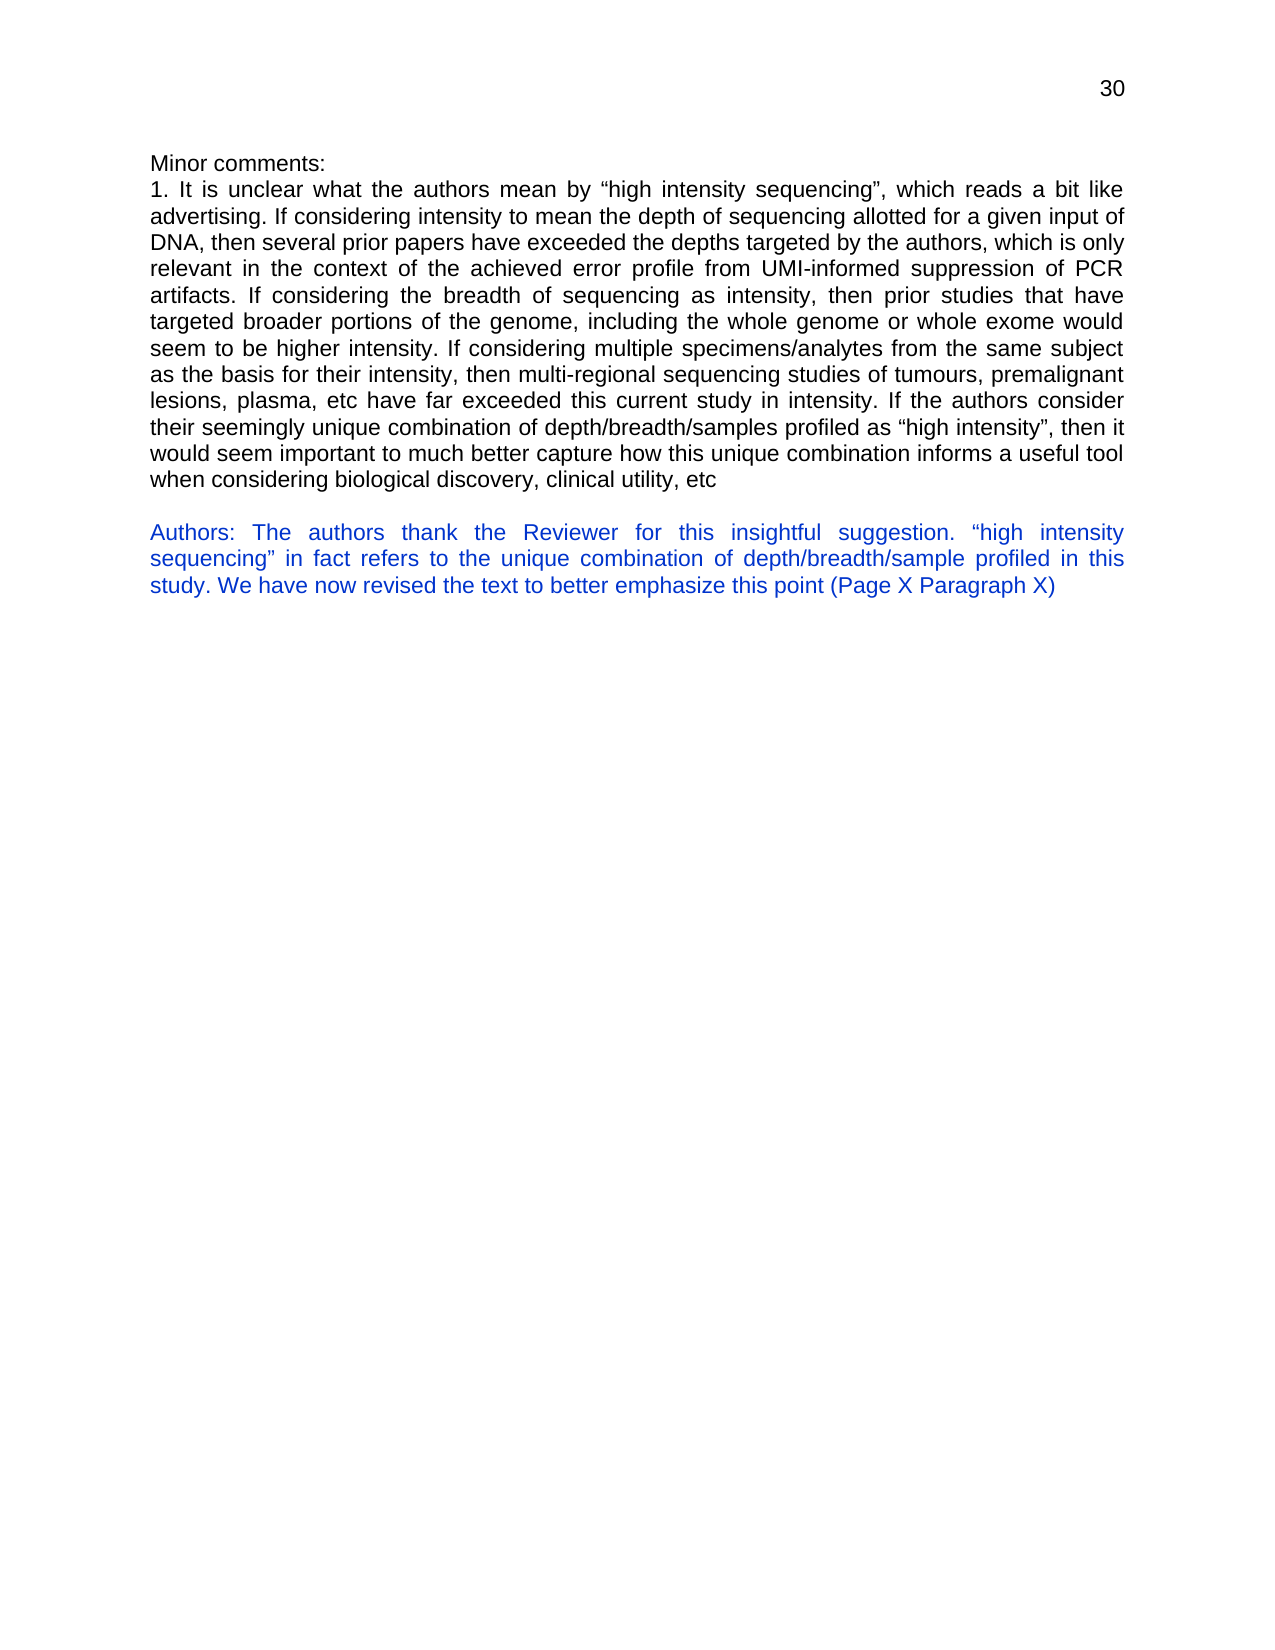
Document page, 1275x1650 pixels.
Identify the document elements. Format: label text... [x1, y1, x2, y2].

text Authors: The authors thank the Reviewer for this insightful suggestion. “high intensity sequencing” in fact refers to the unique combination of depth/breadth/sample profiled in this study. We have now revised the text to better emphasize this point (Page X Paragraph X) [150, 519, 1125, 598]
text Minor comments: [150, 150, 1125, 176]
text 1. It is unclear what the authors mean by “high intensity sequencing”, which reads a bit like advertising. If considering intensity to mean the depth of sequencing allotted for a given input of DNA, then several prior papers have exceeded the depths targeted by the authors, which is only relevant in the context of the achieved error profile from UMI-informed suppression of PCR artifacts. If considering the breadth of sequencing as intensity, then prior studies that have targeted broader portions of the genome, including the whole genome or whole exome would seem to be higher intensity. If considering multiple specimens/analytes from the same subject as the basis for their intensity, then multi-regional sequencing studies of tumours, premalignant lesions, plasma, etc have far exceeded this current study in intensity. If the authors consider their seemingly unique combination of depth/breadth/samples profiled as “high intensity”, then it would seem important to much better capture how this unique combination informs a useful tool when considering biological discovery, clinical utility, etc [150, 176, 1125, 493]
